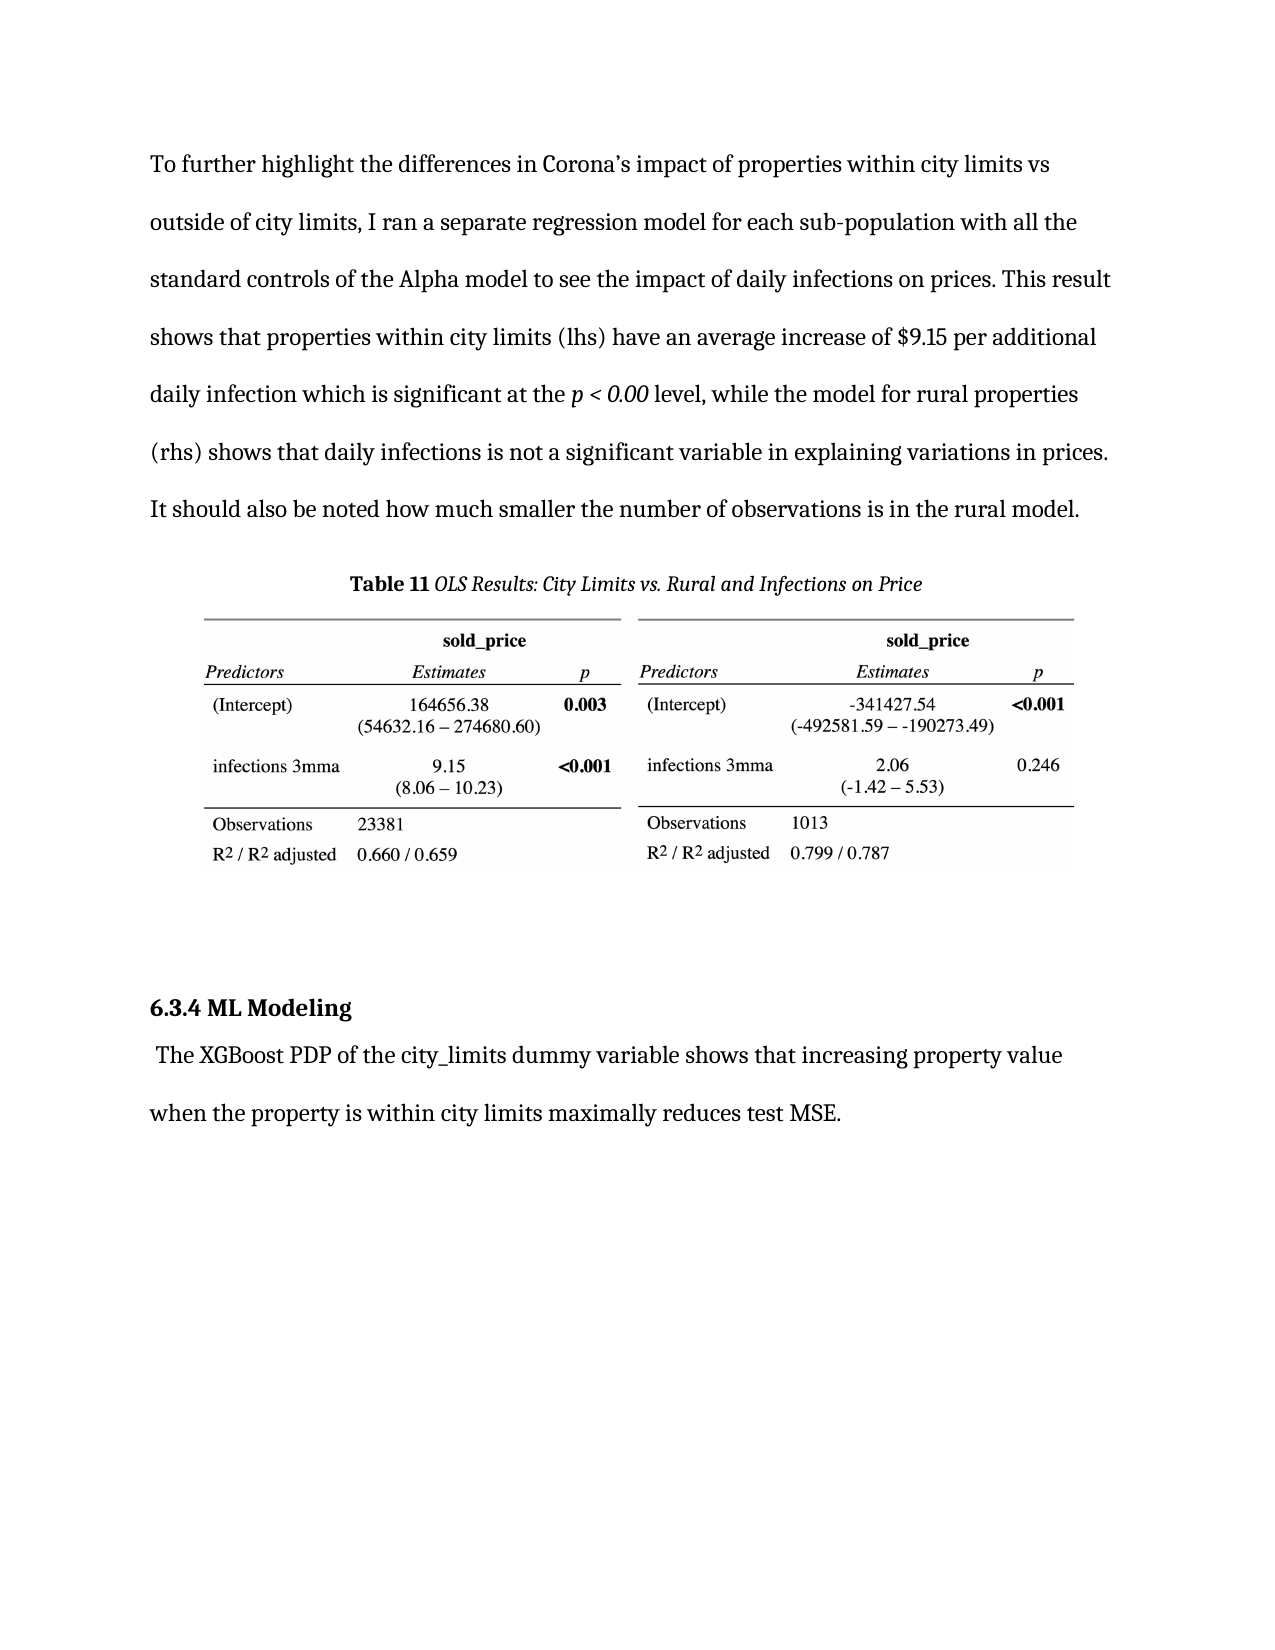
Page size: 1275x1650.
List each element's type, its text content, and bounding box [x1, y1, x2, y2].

subtitle 6.3.4 ML Modeling [150, 993, 1125, 1022]
picture [200, 615, 1075, 868]
text The XGBoost PDP of the city_limits dummy variable shows that increasing property value when the property is within city limits maximally reduces test MSE. [150, 1041, 1125, 1127]
text Table 11 OLS Results: City Limits vs. Rural and Infections on Price [150, 571, 1125, 596]
text To further highlight the differences in Corona’s impact of properties within city limits vs outside of city limits, I ran a separate regression model for each sub-population with all the standard controls of the Alpha model to see the impact of daily infections on prices. This result shows that properties within city limits (lhs) have an average increase of $9.15 per additional daily infection which is significant at the p < 0.00 level, while the model for rural properties (rhs) shows that daily infections is not a significant variable in explaining variations in prices. It should also be noted how much smaller the number of observations is in the rural model. [150, 150, 1125, 524]
